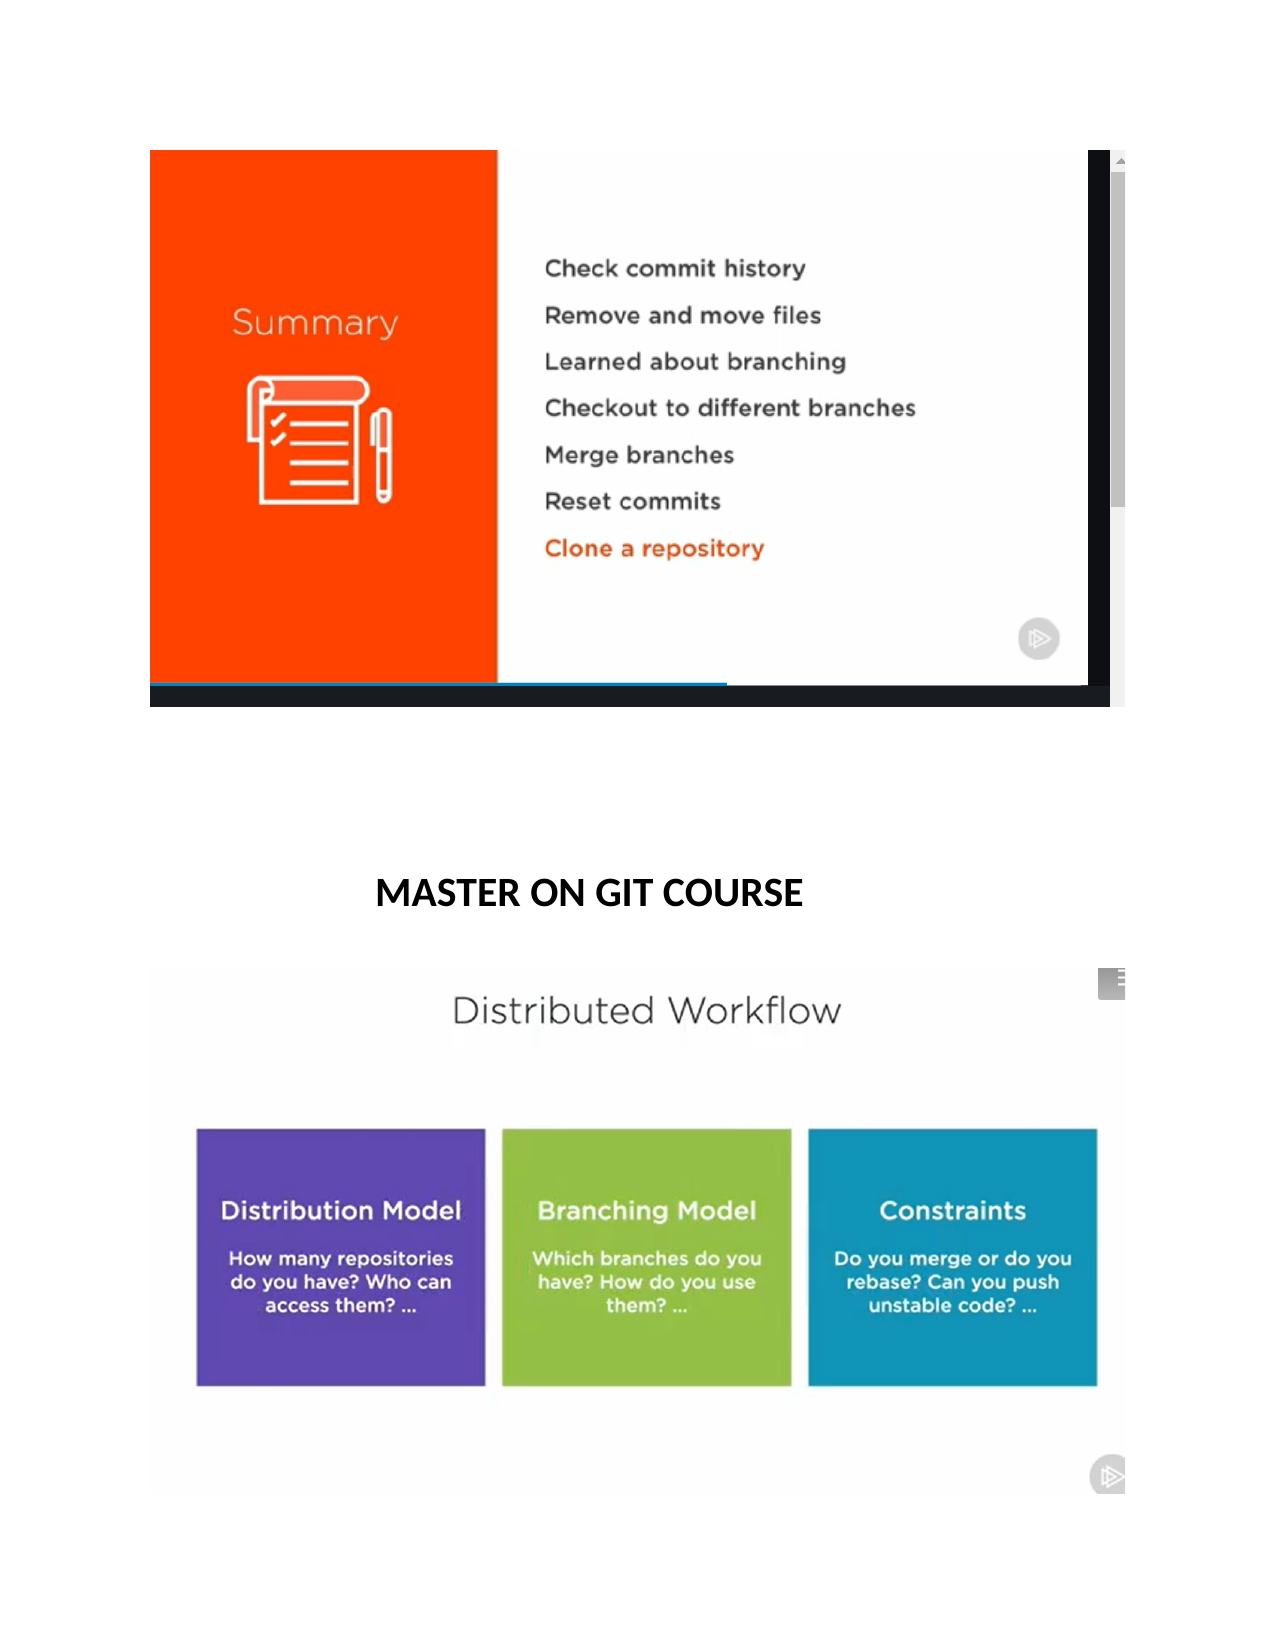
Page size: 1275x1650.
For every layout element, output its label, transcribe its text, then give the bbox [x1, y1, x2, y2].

text MASTER ON GIT COURSE [300, 866, 1125, 917]
picture [150, 150, 1125, 707]
picture [150, 968, 1125, 1494]
